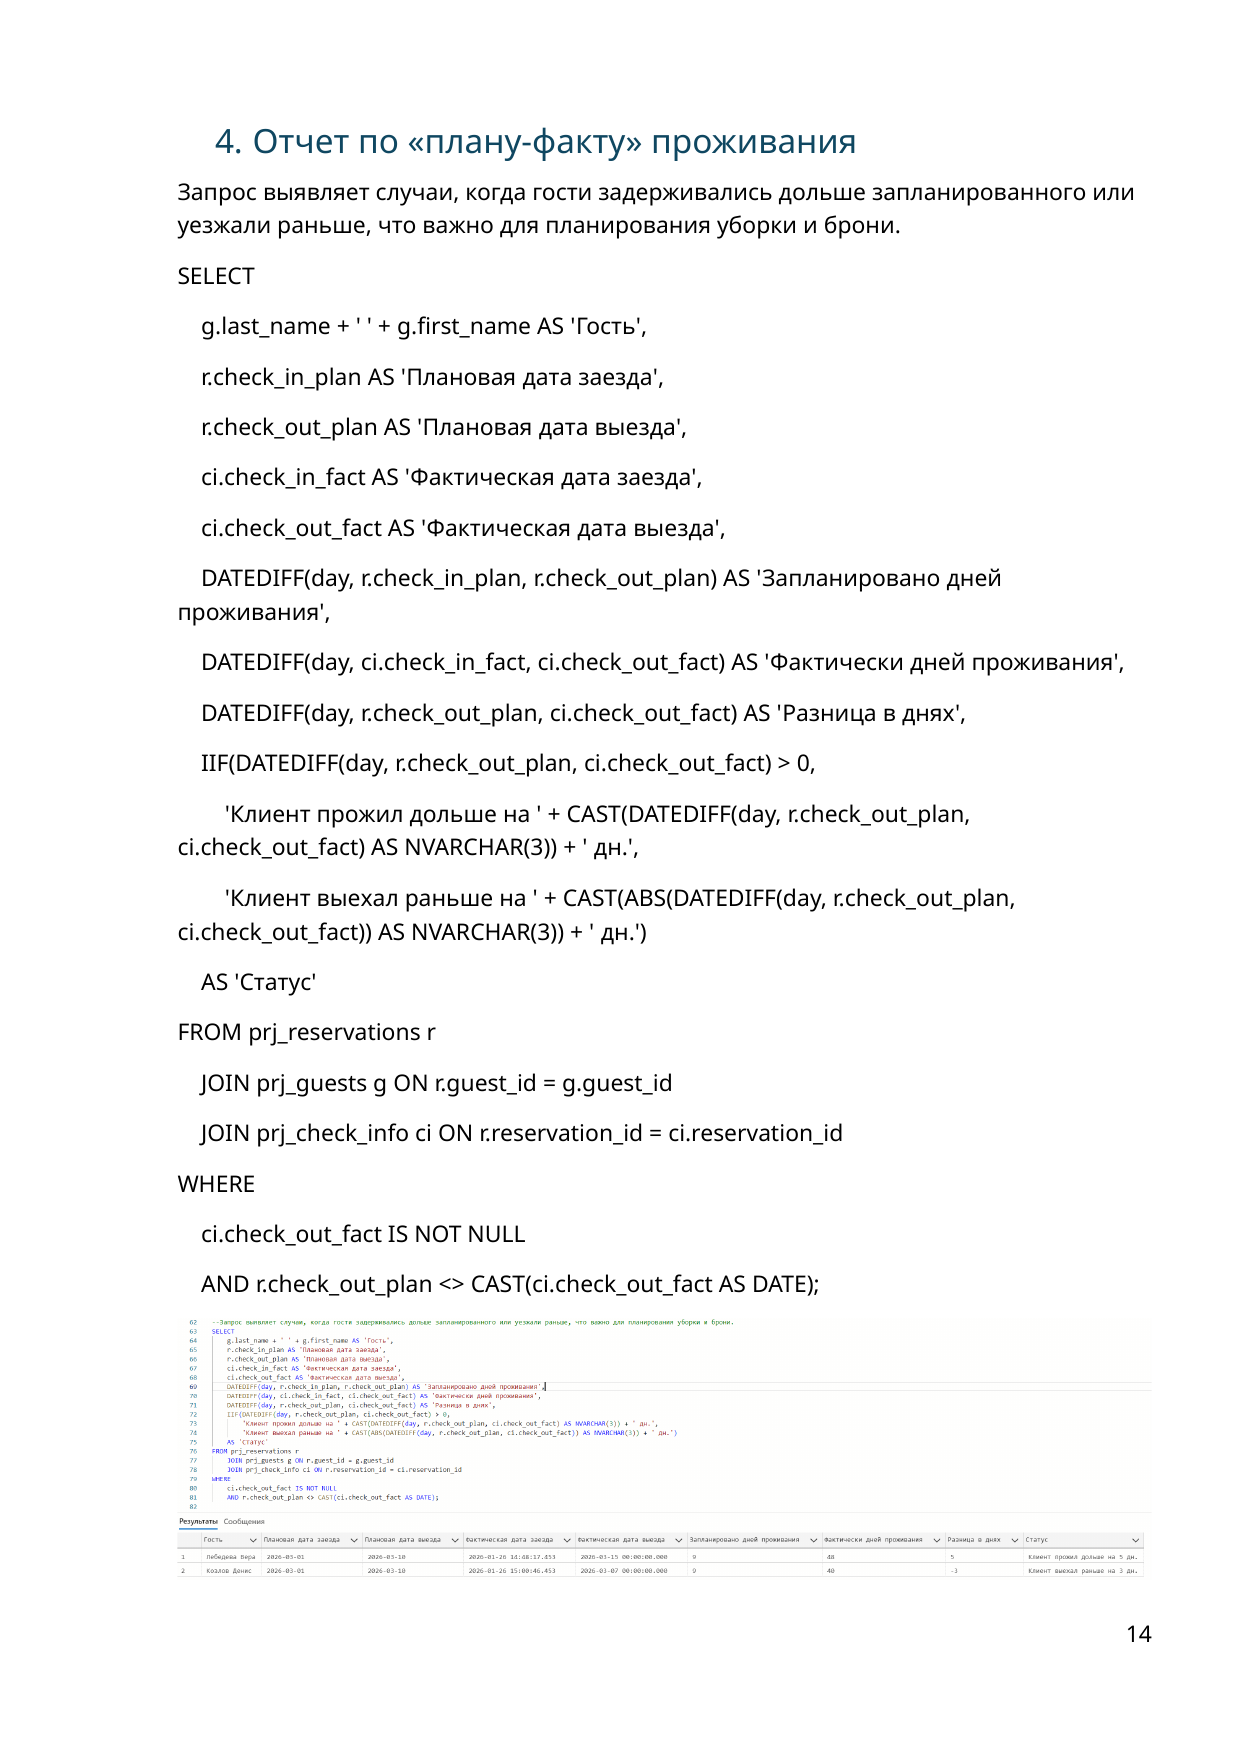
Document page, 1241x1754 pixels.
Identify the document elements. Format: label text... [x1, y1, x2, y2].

text g.last_name + ' ' + g.first_name AS 'Гость', [177, 310, 1152, 341]
text WHERE [177, 1167, 1152, 1199]
text r.check_out_plan AS 'Плановая дата выезда', [177, 411, 1152, 442]
text ci.check_out_fact AS 'Фактическая дата выезда', [177, 512, 1152, 543]
text DATEDIFF(day, r.check_in_plan, r.check_out_plan) AS 'Запланировано дней проживания', [177, 562, 1152, 627]
text r.check_in_plan AS 'Плановая дата заезда', [177, 360, 1152, 392]
text DATEDIFF(day, ci.check_in_fact, ci.check_out_fact) AS 'Фактически дней проживания', [177, 646, 1152, 677]
text ci.check_out_fact IS NOT NULL [177, 1218, 1152, 1249]
text DATEDIFF(day, r.check_out_plan, ci.check_out_fact) AS 'Разница в днях', [177, 697, 1152, 728]
text ci.check_in_fact AS 'Фактическая дата заезда', [177, 461, 1152, 492]
text IIF(DATEDIFF(day, r.check_out_plan, ci.check_out_fact) > 0, [177, 747, 1152, 778]
text JOIN prj_check_info ci ON r.reservation_id = ci.reservation_id [177, 1117, 1152, 1148]
text FROM prj_reservations r [177, 1016, 1152, 1047]
text 'Клиент прожил дольше на ' + CAST(DATEDIFF(day, r.check_out_plan, ci.check_out_fact) AS NVARCHAR(3)) + ' дн.', [177, 797, 1152, 862]
subtitle Отчет по «плану-факту» проживания [215, 118, 1152, 163]
text 'Клиент выехал раньше на ' + CAST(ABS(DATEDIFF(day, r.check_out_plan, ci.check_out_fact)) AS NVARCHAR(3)) + ' дн.') [177, 882, 1152, 947]
text AS 'Статус' [177, 966, 1152, 997]
text Запрос выявляет случаи, когда гости задерживались дольше запланированного или уезжали раньше, что важно для планирования уборки и брони. [177, 175, 1152, 240]
text AND r.check_out_plan <> CAST(ci.check_out_fact AS DATE); [177, 1268, 1152, 1299]
picture [177, 1318, 1152, 1580]
text SELECT [177, 259, 1152, 291]
text JOIN prj_guests g ON r.guest_id = g.guest_id [177, 1067, 1152, 1098]
